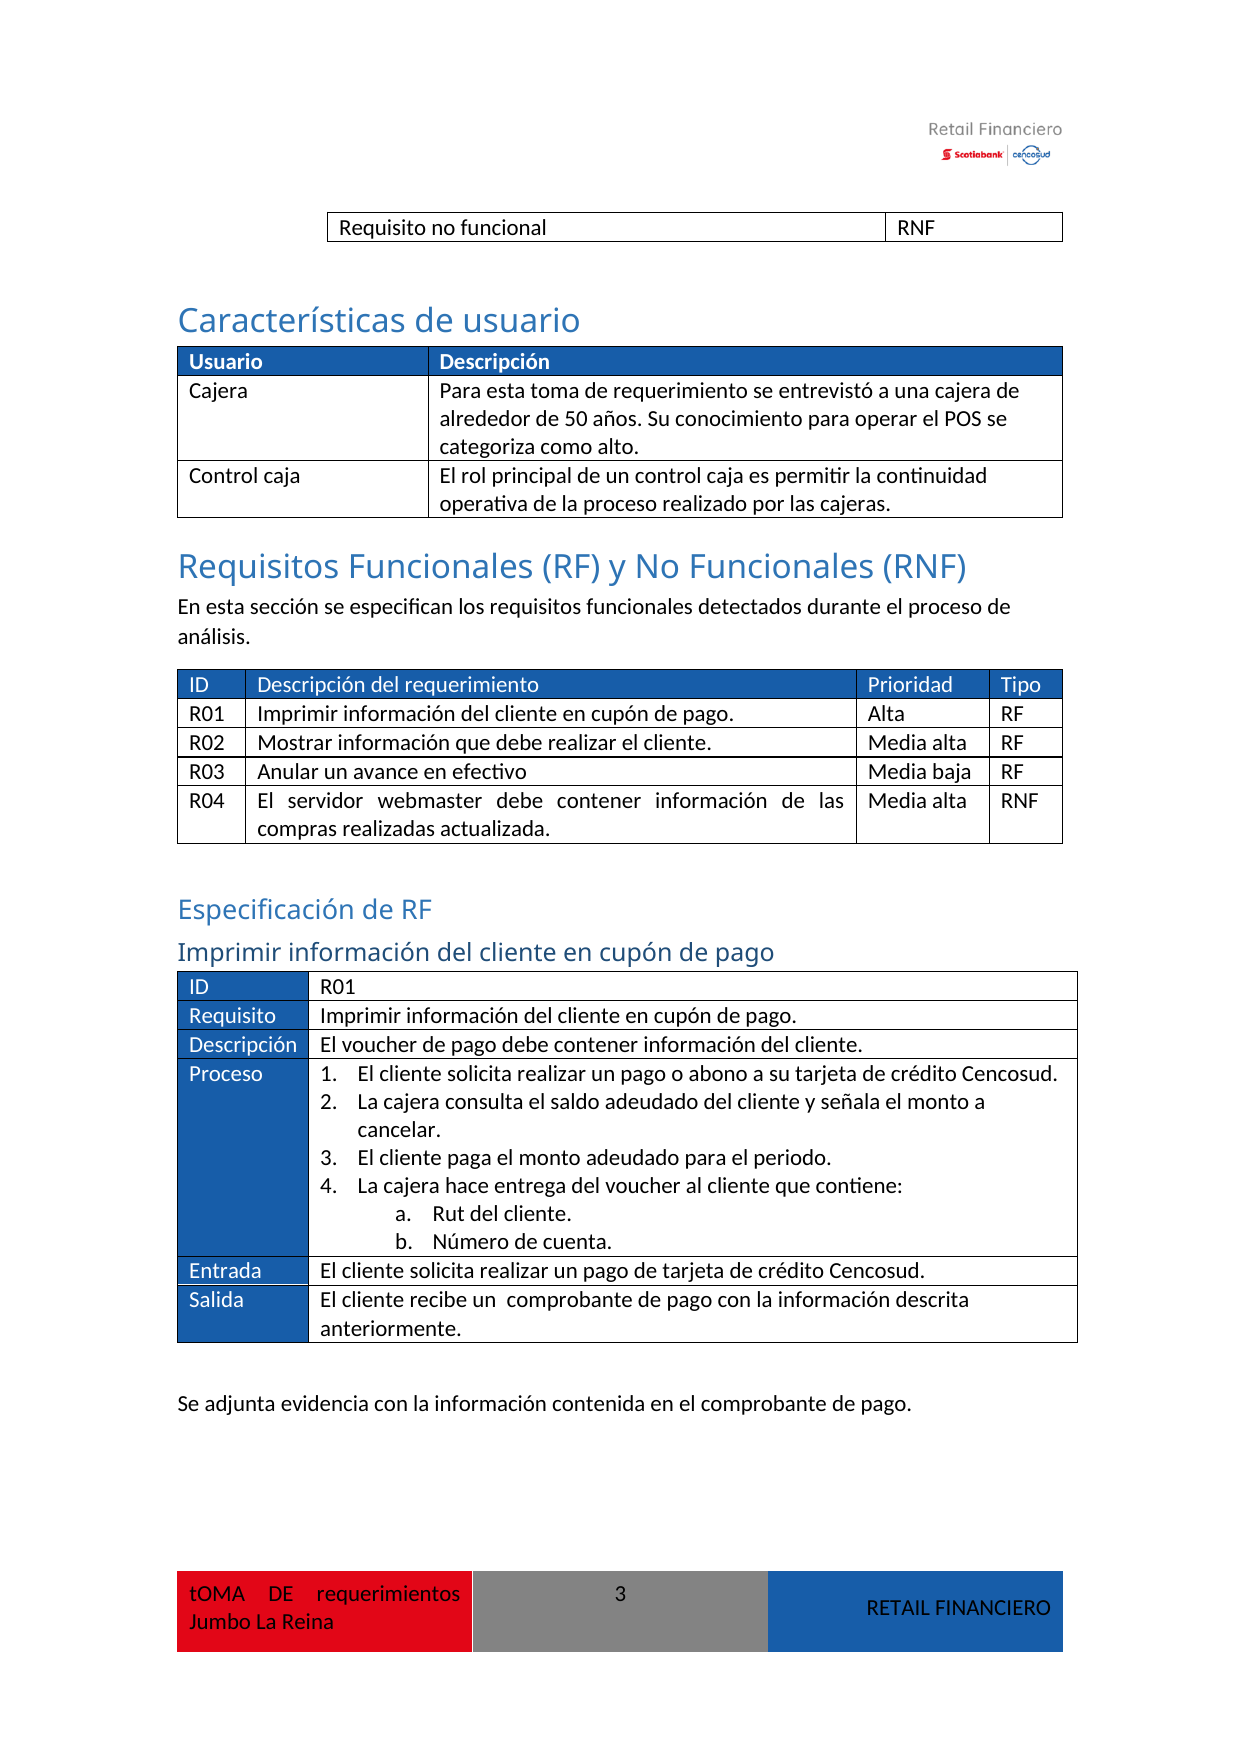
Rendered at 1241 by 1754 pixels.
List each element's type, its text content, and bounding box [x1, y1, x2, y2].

subtitle Características de usuario [177, 297, 1063, 342]
table_header ID [178, 972, 308, 1000]
table_cell Mostrar información que debe realizar el cliente. [246, 728, 856, 756]
text En esta sección se especifican los requisitos funcionales detectados durante el proceso de análisis. [177, 592, 1063, 650]
table_cell Media alta [857, 786, 989, 842]
table_cell Requisito no funcional [328, 213, 885, 241]
table_cell R01 [178, 699, 245, 727]
subtitle Requisitos Funcionales (RF) y No Funcionales (RNF) [177, 543, 1063, 588]
table_cell El rol principal de un control caja es permitir la continuidad operativa de la proceso realizado por las cajeras. [429, 461, 1062, 517]
table_cell El cliente solicita realizar un pago de tarjeta de crédito Cencosud. [309, 1257, 1077, 1284]
table_cell Entrada [178, 1257, 308, 1284]
subtitle Imprimir información del cliente en cupón de pago [177, 934, 1063, 968]
table_cell RF [990, 699, 1062, 727]
text Se adjunta evidencia con la información contenida en el comprobante de pago. [177, 1389, 1063, 1418]
table_header Descripción del requerimiento [246, 670, 856, 698]
table_cell El cliente recibe un comprobante de pago con la información descrita anteriormente. [309, 1286, 1077, 1342]
subtitle Especificación de RF [177, 890, 1063, 927]
picture [925, 73, 1064, 212]
table_cell Para esta toma de requerimiento se entrevistó a una cajera de alrededor de 50 años. Su conocimiento para operar el POS se categoriza como alto. [429, 376, 1062, 460]
table_cell El servidor webmaster debe contener información de las compras realizadas actualizada. [246, 786, 856, 842]
table_cell RF [990, 758, 1062, 785]
table_cell Salida [178, 1286, 308, 1342]
table_cell Imprimir información del cliente en cupón de pago. [309, 1001, 1077, 1029]
table_header Descripción [429, 347, 1062, 375]
table_cell El cliente solicita realizar un pago o abono a su tarjeta de crédito Cencosud. La cajera consulta el saldo adeudado del cliente y señala el monto a cancelar. El cliente paga el monto adeudado para el periodo. La cajera hace entrega del voucher al cliente que contiene: Rut del cliente. Número de cuenta. [309, 1059, 1077, 1256]
table_cell Requisito [178, 1001, 308, 1029]
table_header Prioridad [857, 670, 989, 698]
table_cell Media baja [857, 758, 989, 785]
table_cell R02 [178, 728, 245, 756]
table_header Tipo [990, 670, 1062, 698]
table_cell R03 [178, 758, 245, 785]
table_header R01 [309, 972, 1077, 1000]
table_cell Alta [857, 699, 989, 727]
table_cell Media alta [857, 728, 989, 756]
table_cell Descripción [178, 1030, 308, 1058]
table_cell RNF [886, 213, 1062, 241]
table_cell Proceso [178, 1059, 308, 1256]
table_cell Cajera [178, 376, 428, 460]
table_cell Imprimir información del cliente en cupón de pago. [246, 699, 856, 727]
table_cell El voucher de pago debe contener información del cliente. [309, 1030, 1077, 1058]
table_cell R04 [178, 786, 245, 842]
table_cell RF [990, 728, 1062, 756]
table_cell Anular un avance en efectivo [246, 758, 856, 785]
table_header ID [178, 670, 245, 698]
table_cell Control caja [178, 461, 428, 517]
table_header Usuario [178, 347, 428, 375]
table_cell RNF [990, 786, 1062, 842]
